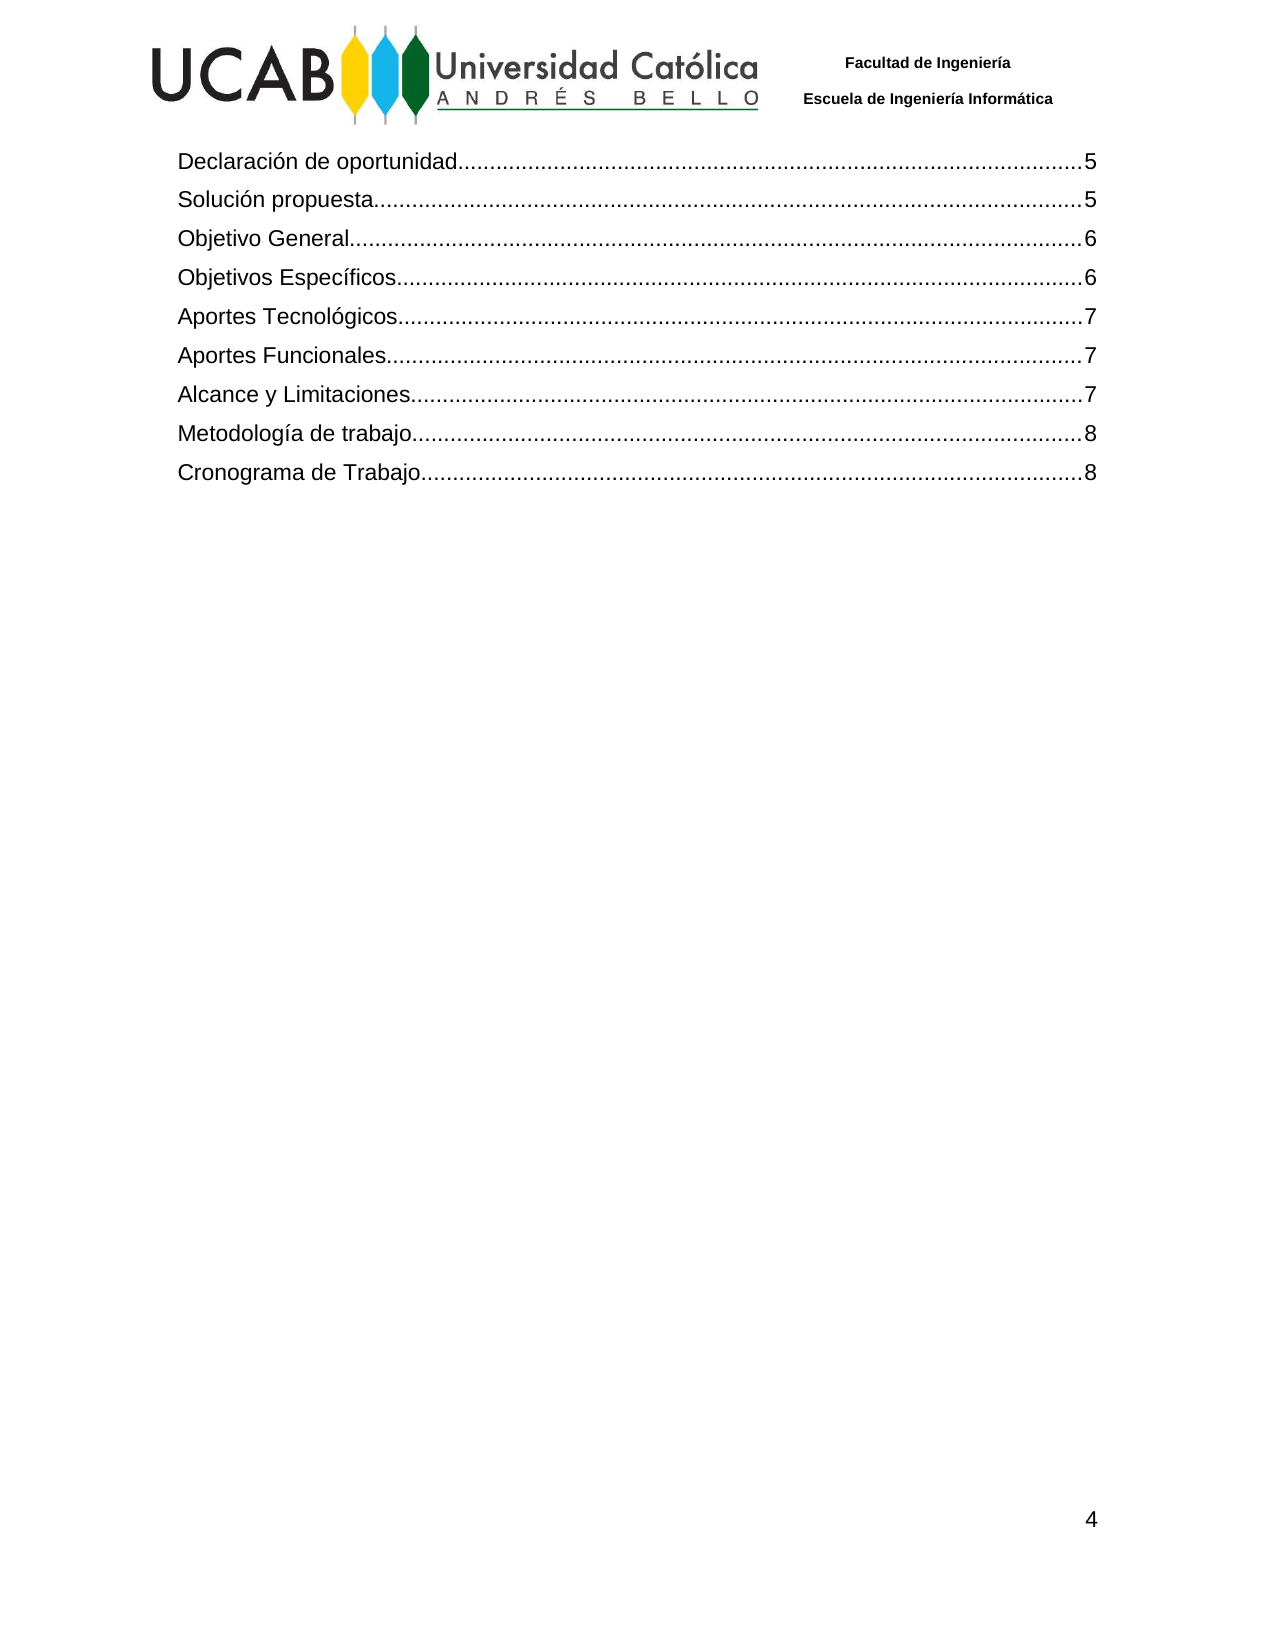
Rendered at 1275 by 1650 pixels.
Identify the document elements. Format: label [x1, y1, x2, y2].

picture [152, 25, 759, 125]
